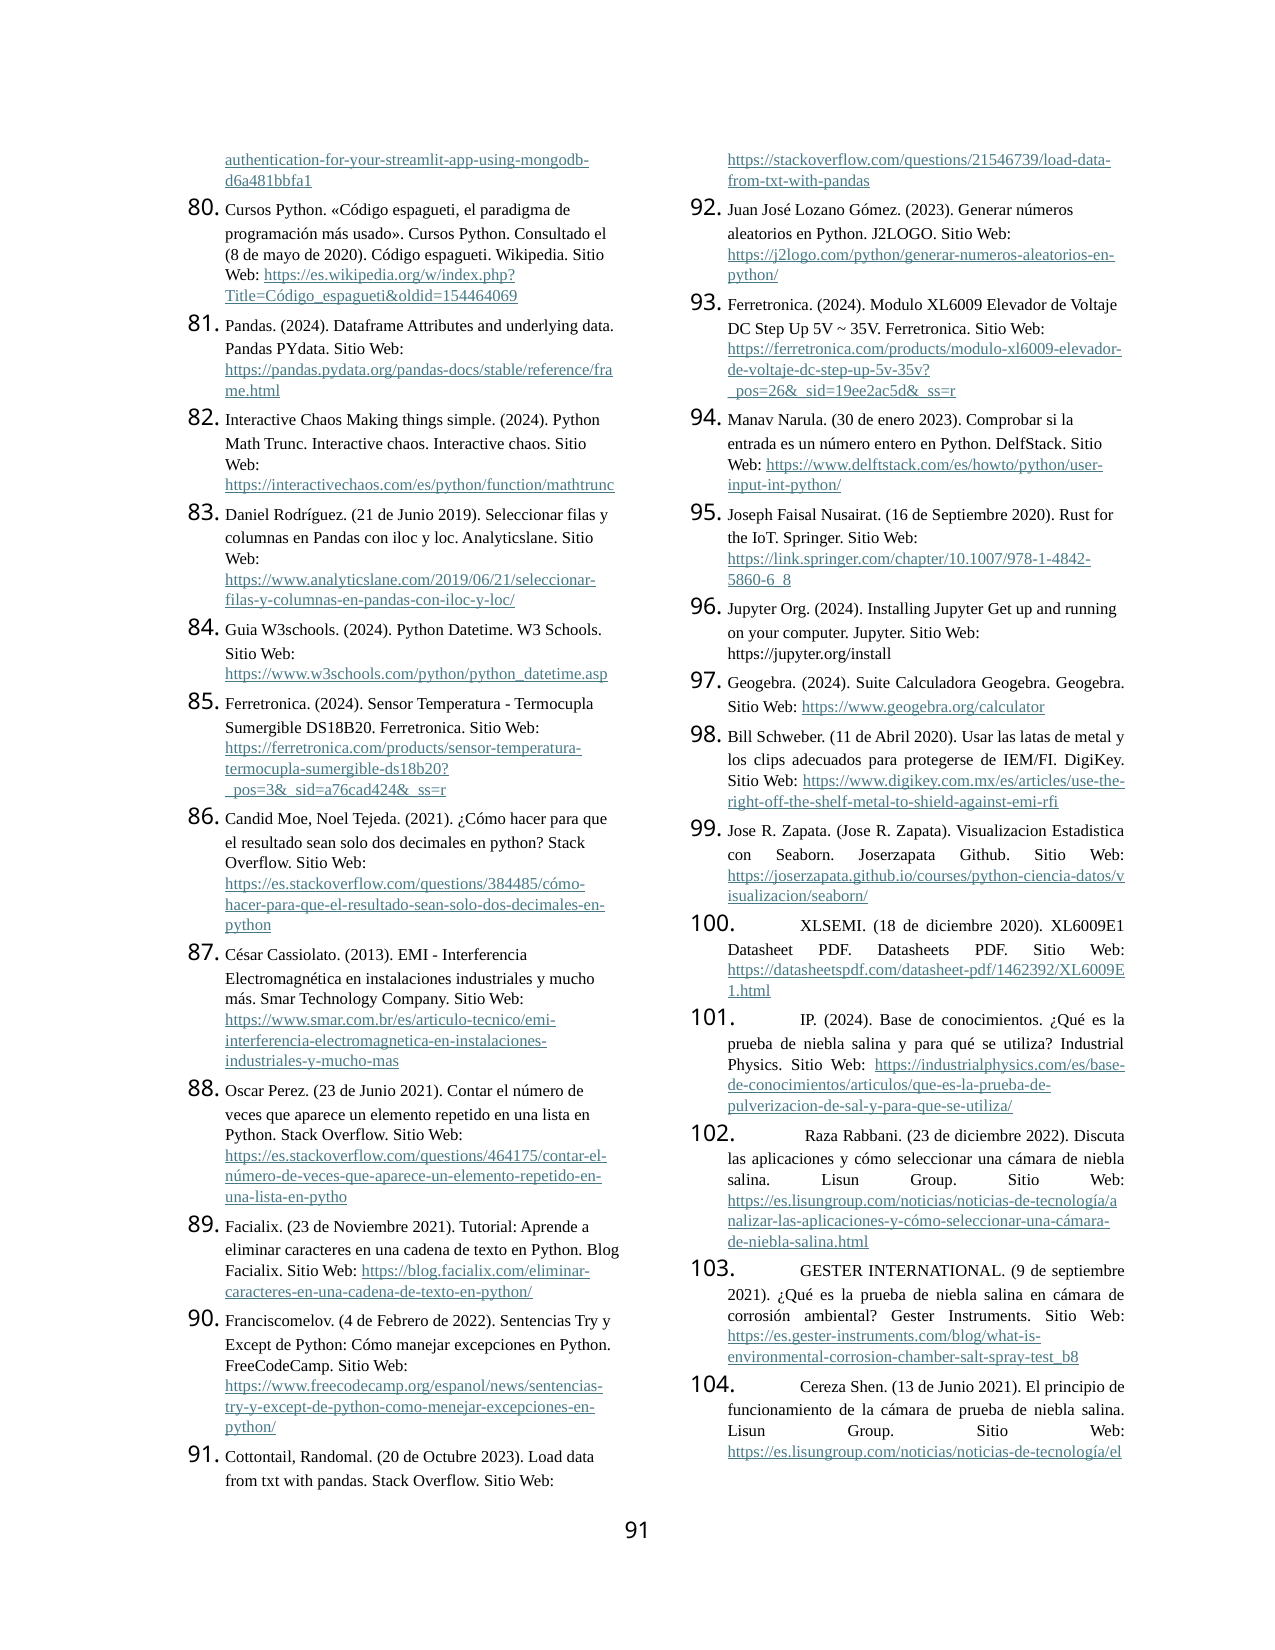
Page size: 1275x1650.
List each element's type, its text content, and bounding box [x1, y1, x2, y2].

list GESTER INTERNATIONAL. (9 de septiembre 2021). ¿Qué es la prueba de niebla salina en cámara de corrosión ambiental? Gester Instruments. Sitio Web: https://es.gester-instruments.com/blog/what-is-environmental-corrosion-chamber-salt-spray-test_b8 [690, 1252, 1125, 1366]
list Guia W3schools. (2024). Python Datetime. W3 Schools. Sitio Web: https://www.w3schools.com/python/python_datetime.asp [187, 611, 623, 683]
list Raza Rabbani. (23 de diciembre 2022). Discuta las aplicaciones y cómo seleccionar una cámara de niebla salina. Lisun Group. Sitio Web: https://es.lisungroup.com/noticias/noticias-de-tecnología/analizar-las-aplicaciones-y-cómo-seleccionar-una-cámara-de-niebla-salina.html [690, 1116, 1125, 1251]
list Jose R. Zapata. (Jose R. Zapata). Visualizacion Estadistica con Seaborn. Joserzapata Github. Sitio Web: https://joserzapata.github.io/courses/python-ciencia-datos/visualizacion/seaborn/ [690, 812, 1125, 905]
list César Cassiolato. (2013). EMI - Interferencia Electromagnética en instalaciones industriales y mucho más. Smar Technology Company. Sitio Web: https://www.smar.com.br/es/articulo-tecnico/emi-interferencia-electromagnetica-en-instalaciones-industriales-y-mucho-mas [187, 936, 623, 1070]
list Jupyter Org. (2024). Installing Jupyter Get up and running on your computer. Jupyter. Sitio Web: https://jupyter.org/install [690, 590, 1125, 663]
list Geogebra. (2024). Suite Calculadora Geogebra. Geogebra. Sitio Web: https://www.geogebra.org/calculator [690, 664, 1125, 716]
list Bill Schweber. (11 de Abril 2020). Usar las latas de metal y los clips adecuados para protegerse de IEM/FI. DigiKey. Sitio Web: https://www.digikey.com.mx/es/articles/use-the-right-off-the-shelf-metal-to-shield-against-emi-rfi [690, 717, 1125, 811]
list Pandas. (2024). Dataframe Attributes and underlying data. Pandas PYdata. Sitio Web: https://pandas.pydata.org/pandas-docs/stable/reference/frame.html [187, 306, 623, 399]
list Oscar Perez. (23 de Junio 2021). Contar el número de veces que aparece un elemento repetido en una lista en Python. Stack Overflow. Sitio Web: https://es.stackoverflow.com/questions/464175/contar-el-número-de-veces-que-aparece-un-elemento-repetido-en-una-lista-en-pytho [187, 1072, 623, 1206]
list Cottontail, Randomal. (20 de Octubre 2023). Load data from txt with pandas. Stack Overflow. Sitio Web: https://stackoverflow.com/questions/21546739/load-data-from-txt-with-pandas [187, 1438, 623, 1490]
list Cottontail, Randomal. (20 de Octubre 2023). Load data from txt with pandas. Stack Overflow. Sitio Web: https://stackoverflow.com/questions/21546739/load-data-from-txt-with-pandas [690, 150, 1125, 190]
list Joseph Faisal Nusairat. (16 de Septiembre 2020). Rust for the IoT. Springer. Sitio Web: https://link.springer.com/chapter/10.1007/978-1-4842-5860-6_8 [690, 496, 1125, 589]
list Franciscomelov. (4 de Febrero de 2022). Sentencias Try y Except de Python: Cómo manejar excepciones en Python. FreeCodeCamp. Sitio Web: https://www.freecodecamp.org/espanol/news/sentencias-try-y-except-de-python-como-menejar-excepciones-en-python/ [187, 1302, 623, 1436]
list IP. (2024). Base de conocimientos. ¿Qué es la prueba de niebla salina y para qué se utiliza? Industrial Physics. Sitio Web: https://industrialphysics.com/es/base-de-conocimientos/articulos/que-es-la-prueba-de-pulverizacion-de-sal-y-para-que-se-utiliza/ [690, 1001, 1125, 1115]
list Candid Moe, Noel Tejeda. (2021). ¿Cómo hacer para que el resultado sean solo dos decimales en python? Stack Overflow. Sitio Web: https://es.stackoverflow.com/questions/384485/cómo-hacer-para-que-el-resultado-sean-solo-dos-decimales-en-python [187, 800, 623, 934]
list Daniel Rodríguez. (21 de Junio 2019). Seleccionar filas y columnas en Pandas con iloc y loc. Analyticslane. Sitio Web: https://www.analyticslane.com/2019/06/21/seleccionar-filas-y-columnas-en-pandas-con-iloc-y-loc/ [187, 496, 623, 609]
list Ferretronica. (2024). Sensor Temperatura - Termocupla Sumergible DS18B20. Ferretronica. Sitio Web: https://ferretronica.com/products/sensor-temperatura-termocupla-sumergible-ds18b20?_pos=3&_sid=a76cad424&_ss=r [187, 685, 623, 798]
list Cursos Python. «Código espagueti, el paradigma de programación más usado». Cursos Python. Consultado el (8 de mayo de 2020). Código espagueti. Wikipedia. Sitio Web: https://es.wikipedia.org/w/index.php?Title=Código_espagueti&oldid=154464069 [187, 191, 623, 305]
list Manav Narula. (30 de enero 2023). Comprobar si la entrada es un número entero en Python. DelfStack. Sitio Web: https://www.delftstack.com/es/howto/python/user-input-int-python/ [690, 401, 1125, 494]
list Ferretronica. (2024). Modulo XL6009 Elevador de Voltaje DC Step Up 5V ~ 35V. Ferretronica. Sitio Web: https://ferretronica.com/products/modulo-xl6009-elevador-de-voltaje-dc-step-up-5v-35v?_pos=26&_sid=19ee2ac5d&_ss=r [690, 286, 1125, 399]
list Facialix. (23 de Noviembre 2021). Tutorial: Aprende a eliminar caracteres en una cadena de texto en Python. Blog Facialix. Sitio Web: https://blog.facialix.com/eliminar-caracteres-en-una-cadena-de-texto-en-python/ [187, 1207, 623, 1301]
list Interactive Chaos Making things simple. (2024). Python Math Trunc. Interactive chaos. Interactive chaos. Sitio Web: https://interactivechaos.com/es/python/function/mathtrunc [187, 401, 623, 494]
list Juan José Lozano Gómez. (2023). Generar números aleatorios en Python. J2LOGO. Sitio Web: https://j2logo.com/python/generar-numeros-aleatorios-en-python/ [690, 191, 1125, 284]
list XLSEMI. (18 de diciembre 2020). XL6009E1 Datasheet PDF. Datasheets PDF. Sitio Web: https://datasheetspdf.com/datasheet-pdf/1462392/XL6009E1.html [690, 907, 1125, 1000]
